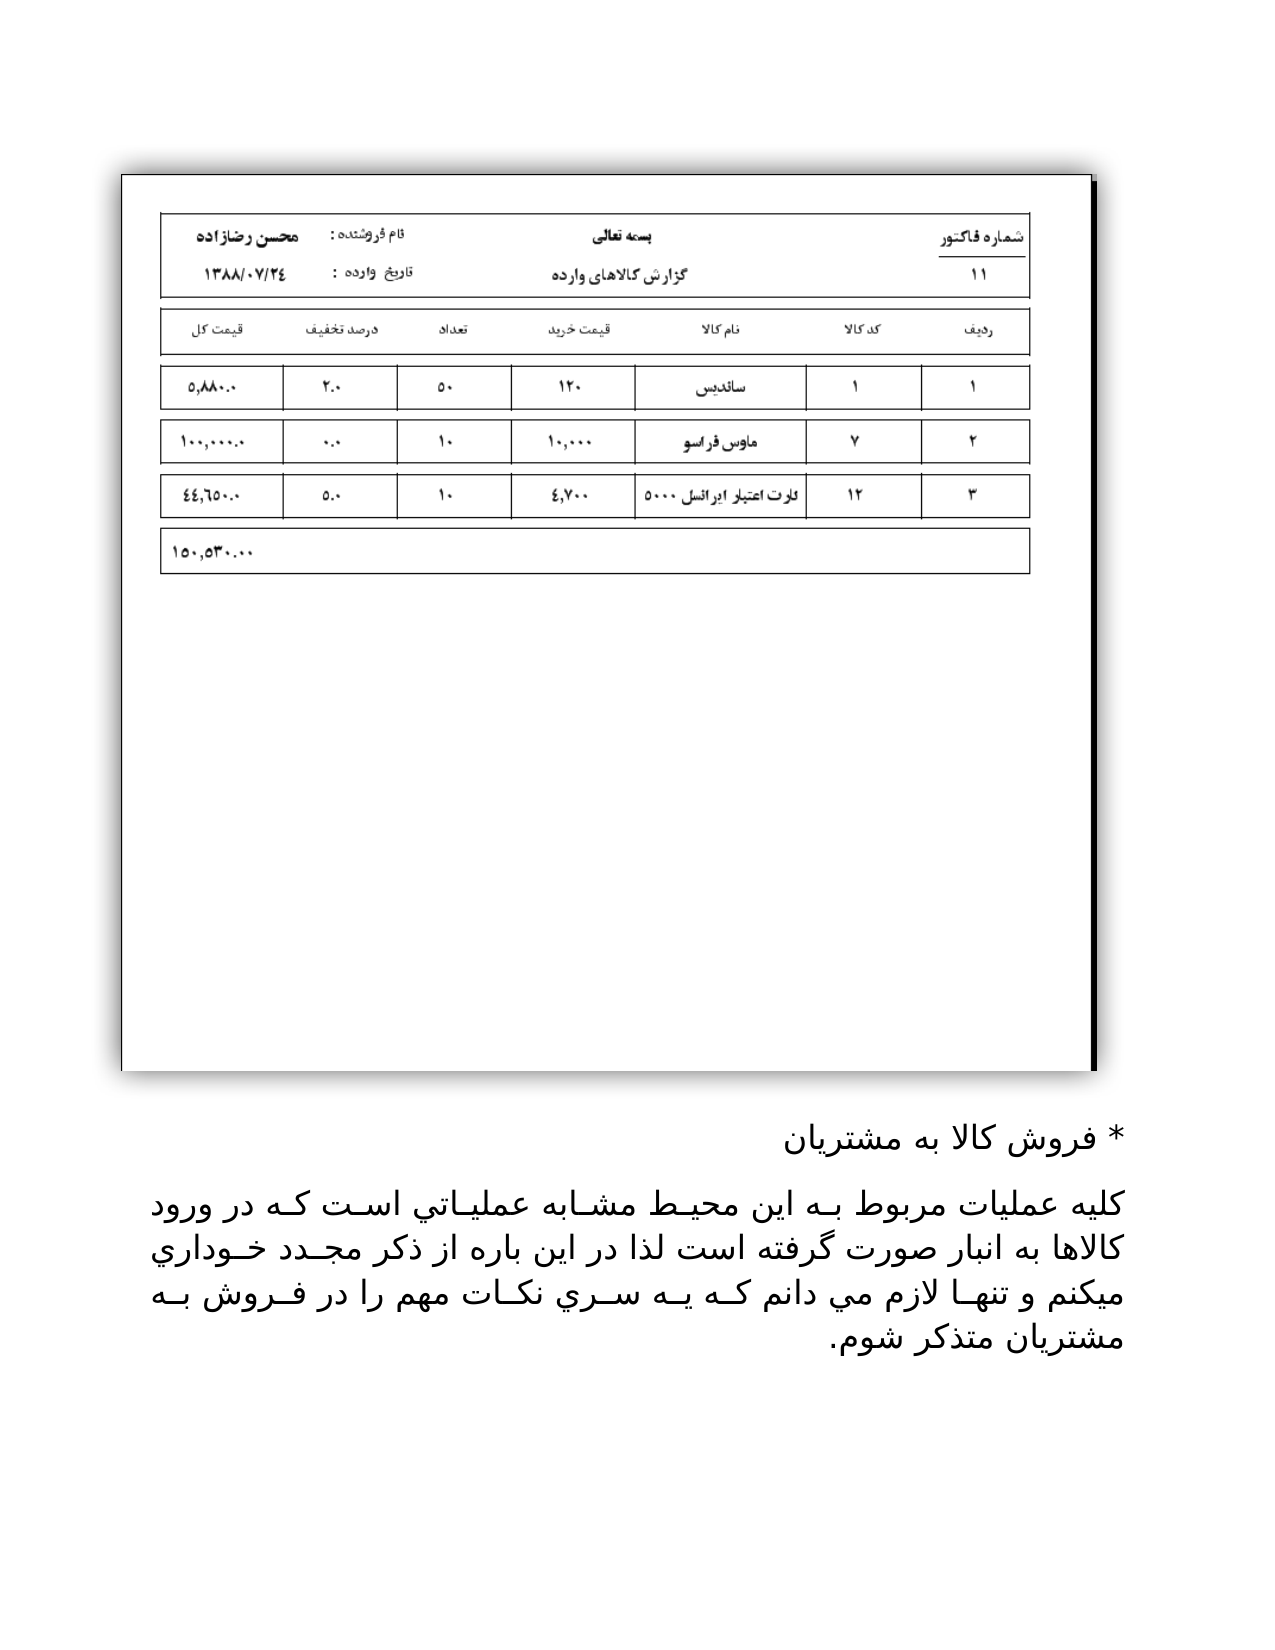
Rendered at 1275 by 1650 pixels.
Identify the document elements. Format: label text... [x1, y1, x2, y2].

picture [121, 174, 1097, 1071]
text كليه عمليات مربوط به اين محيط مشابه عملياتي است كه در ورود كالاها به انبار صورت گرفته است لذا در اين باره از ذكر مجدد خوداري ميكنم و تنها لازم مي دانم كه يه سري نكات مهم را در فروش به مشتريان متذكر شوم. [150, 1184, 1125, 1357]
text * فروش كالا به مشتريان [150, 1119, 1125, 1158]
